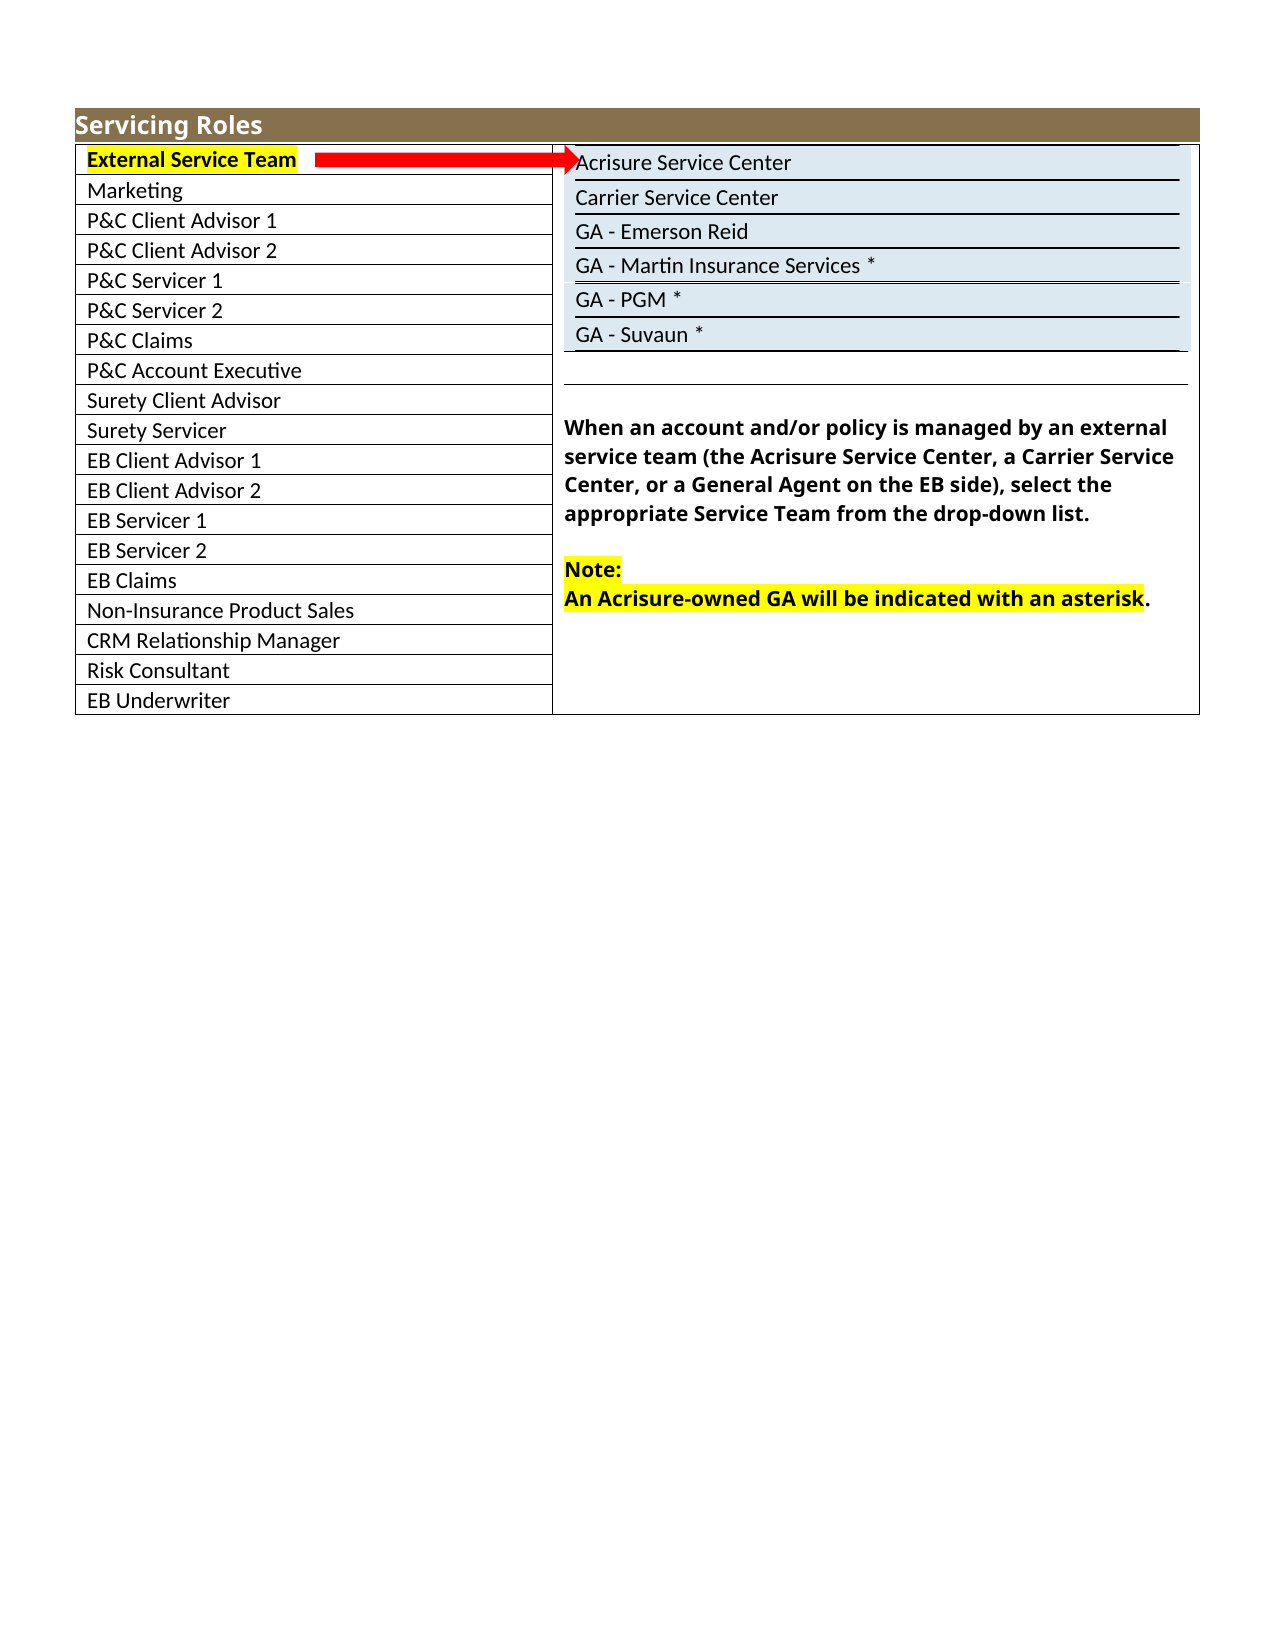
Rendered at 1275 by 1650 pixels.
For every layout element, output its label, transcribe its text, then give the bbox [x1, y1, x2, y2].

table_cell EB Underwriter [76, 685, 552, 714]
table_cell P&C Client Advisor 1 [76, 205, 552, 234]
table_cell Surety Client Advisor [76, 385, 552, 414]
table_cell EB Client Advisor 2 [76, 475, 552, 504]
table_cell Surety Servicer [76, 415, 552, 444]
table_cell Marketing [76, 175, 552, 204]
table_cell P&C Account Executive [76, 355, 552, 384]
table_cell P&C Servicer 2 [76, 295, 552, 324]
table_cell EB Claims [76, 565, 552, 594]
table_cell EB Servicer 2 [76, 535, 552, 564]
table_cell EB Client Advisor 1 [76, 445, 552, 474]
table_cell CRM Relationship Manager [76, 625, 552, 654]
table_cell P&C Servicer 1 [76, 265, 552, 294]
table_header When an account and/or policy is managed by an external service team (the Acrisure Service Center, a Carrier Service Center, or a General Agent on the EB side), select the appropriate Service Team from the drop-down list. Note: An Acrisure-owned GA will be indicated with an asterisk. [553, 145, 1199, 714]
table_cell Non-Insurance Product Sales [76, 595, 552, 624]
table_cell EB Servicer 1 [76, 505, 552, 534]
table_cell Risk Consultant [76, 655, 552, 684]
table_header External Service Team [76, 145, 552, 174]
subtitle Servicing Roles [75, 108, 1200, 142]
table_cell P&C Claims [76, 325, 552, 354]
table_cell P&C Client Advisor 2 [76, 235, 552, 264]
